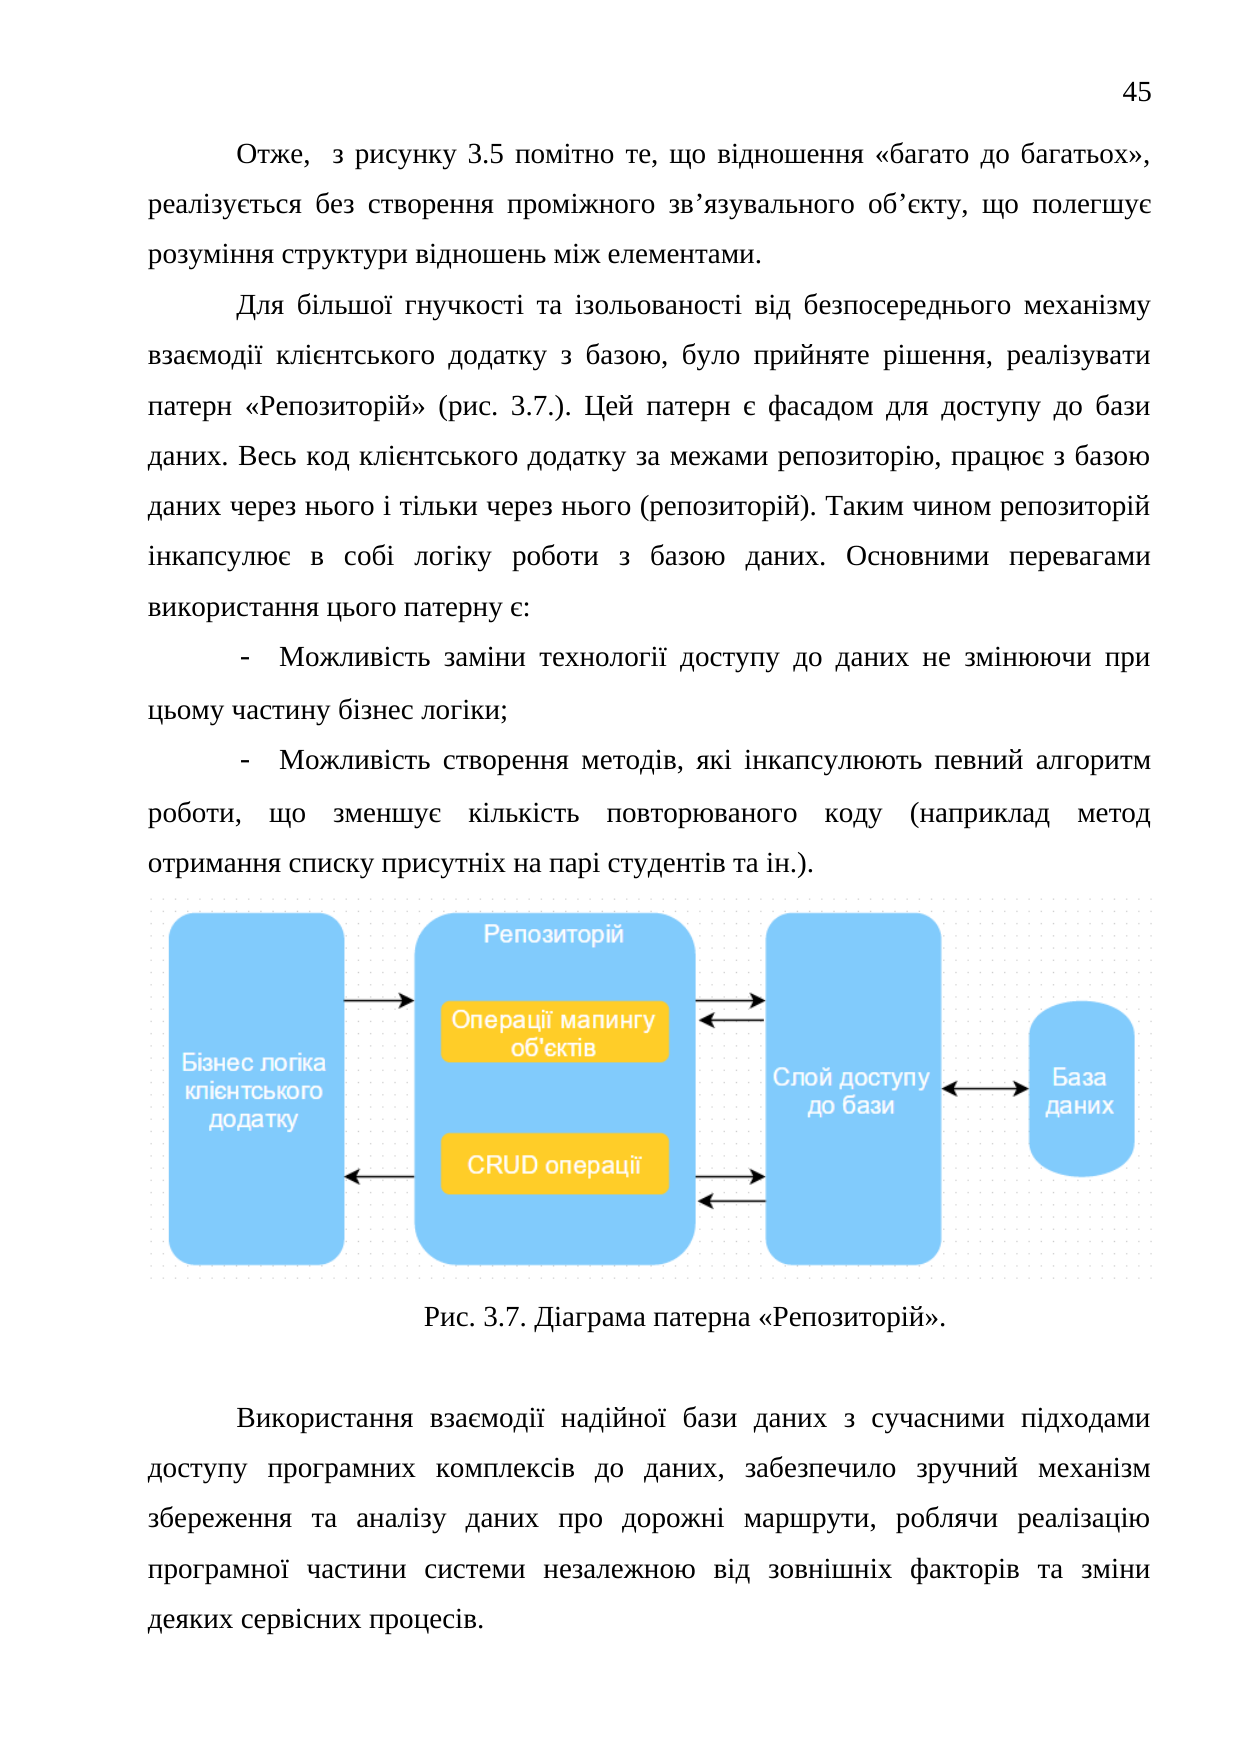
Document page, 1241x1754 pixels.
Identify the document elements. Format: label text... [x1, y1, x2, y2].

text Отже, з рисунку 3.5 помітно те, що відношення «багато до багатьох», реалізується без створення проміжного зв’язувального об’єкту, що полегшує розуміння структури відношень між елементами. [148, 136, 1152, 270]
text Для більшої гнучкості та ізольованості від безпосереднього механізму взаємодії клієнтського додатку з базою, було прийняте рішення, реалізувати патерн «Репозиторій» (рис. 3.7.). Цей патерн є фасадом для доступу до бази даних. Весь код клієнтського додатку за межами репозиторію, працює з базою даних через нього і тільки через нього (репозиторій). Таким чином репозиторій інкапсулює в собі логіку роботи з базою даних. Основними перевагами використання цього патерну є: [148, 287, 1152, 622]
text Використання взаємодії надійної бази даних з сучасними підходами доступу програмних комплексів до даних, забезпечило зручний механізм збереження та аналізу даних про дорожні маршрути, роблячи реалізацію програмної частини системи незалежною від зовнішніх факторів та зміни деяких сервісних процесів. [148, 1400, 1152, 1634]
list Можливість заміни технології доступу до даних не змінюючи при цьому частину бізнес логіки; [148, 639, 1152, 726]
picture [147, 895, 1153, 1285]
list Можливість створення методів, які інкапсулюють певний алгоритм роботи, що зменшує кількість повторюваного коду (наприклад метод отримання списку присутніх на парі студентів та ін.). [148, 742, 1152, 879]
text Рис. 3.7. Діаграма патерна «Репозиторій». [148, 1299, 1152, 1333]
